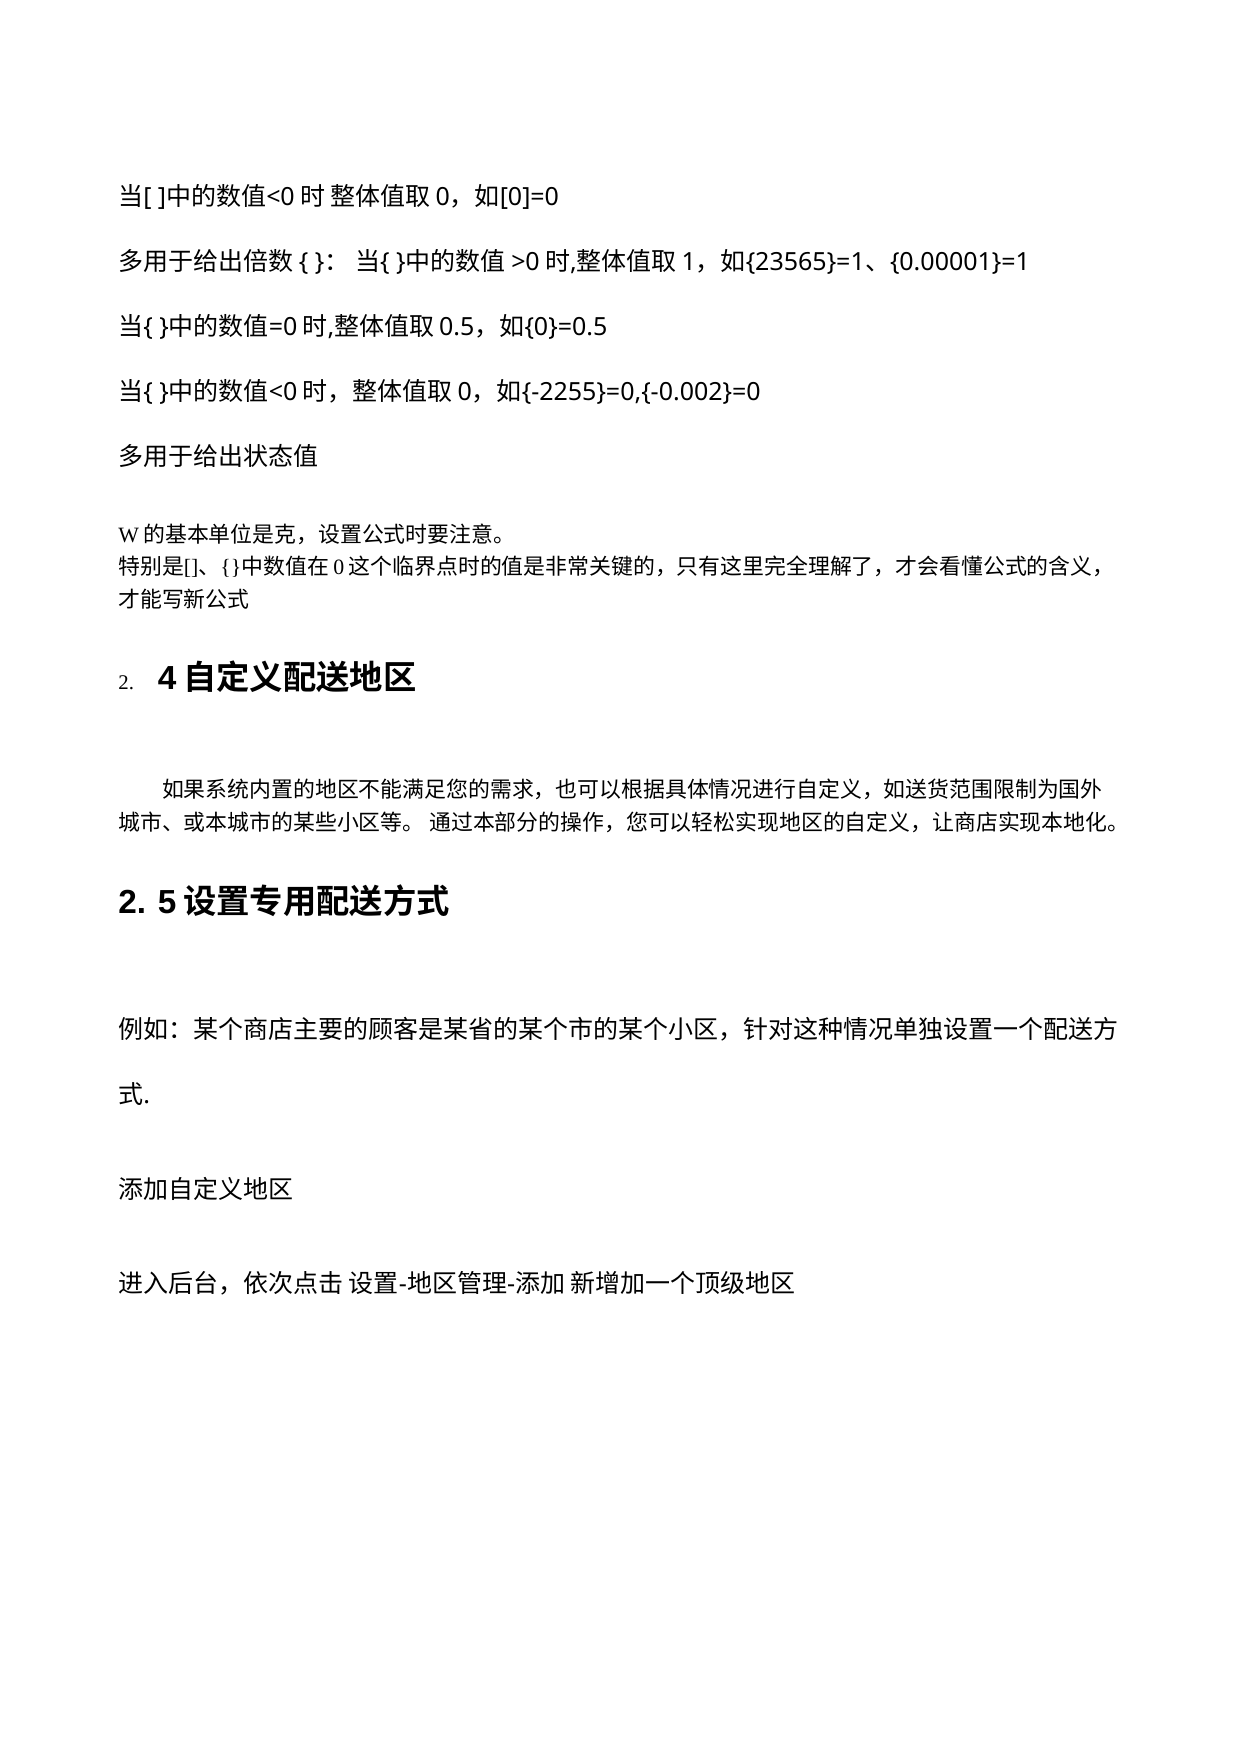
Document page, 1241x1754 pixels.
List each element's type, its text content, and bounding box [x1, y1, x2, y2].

text 添加自定义地区 [118, 1155, 1122, 1220]
subtitle 5设置专用配送方式 [118, 866, 1122, 931]
subtitle 4自定义配送地区 [118, 643, 1122, 708]
text 进入后台，依次点击 设置-地区管理-添加 新增加一个顶级地区 [118, 1249, 1122, 1314]
text 如果系统内置的地区不能满足您的需求，也可以根据具体情况进行自定义，如送货范围限制为国外城市、或本城市的某些小区等。 通过本部分的操作，您可以轻松实现地区的自定义，让商店实现本地化。 [118, 772, 1122, 837]
text 例如：某个商店主要的顾客是某省的某个市的某个小区，针对这种情况单独设置一个配送方式. [118, 996, 1122, 1126]
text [118, 162, 1122, 487]
text W的基本单位是克，设置公式时要注意。 特别是[]、{}中数值在0这个临界点时的值是非常关键的，只有这里完全理解了，才会看懂公式的含义，才能写新公式 [118, 516, 1122, 614]
